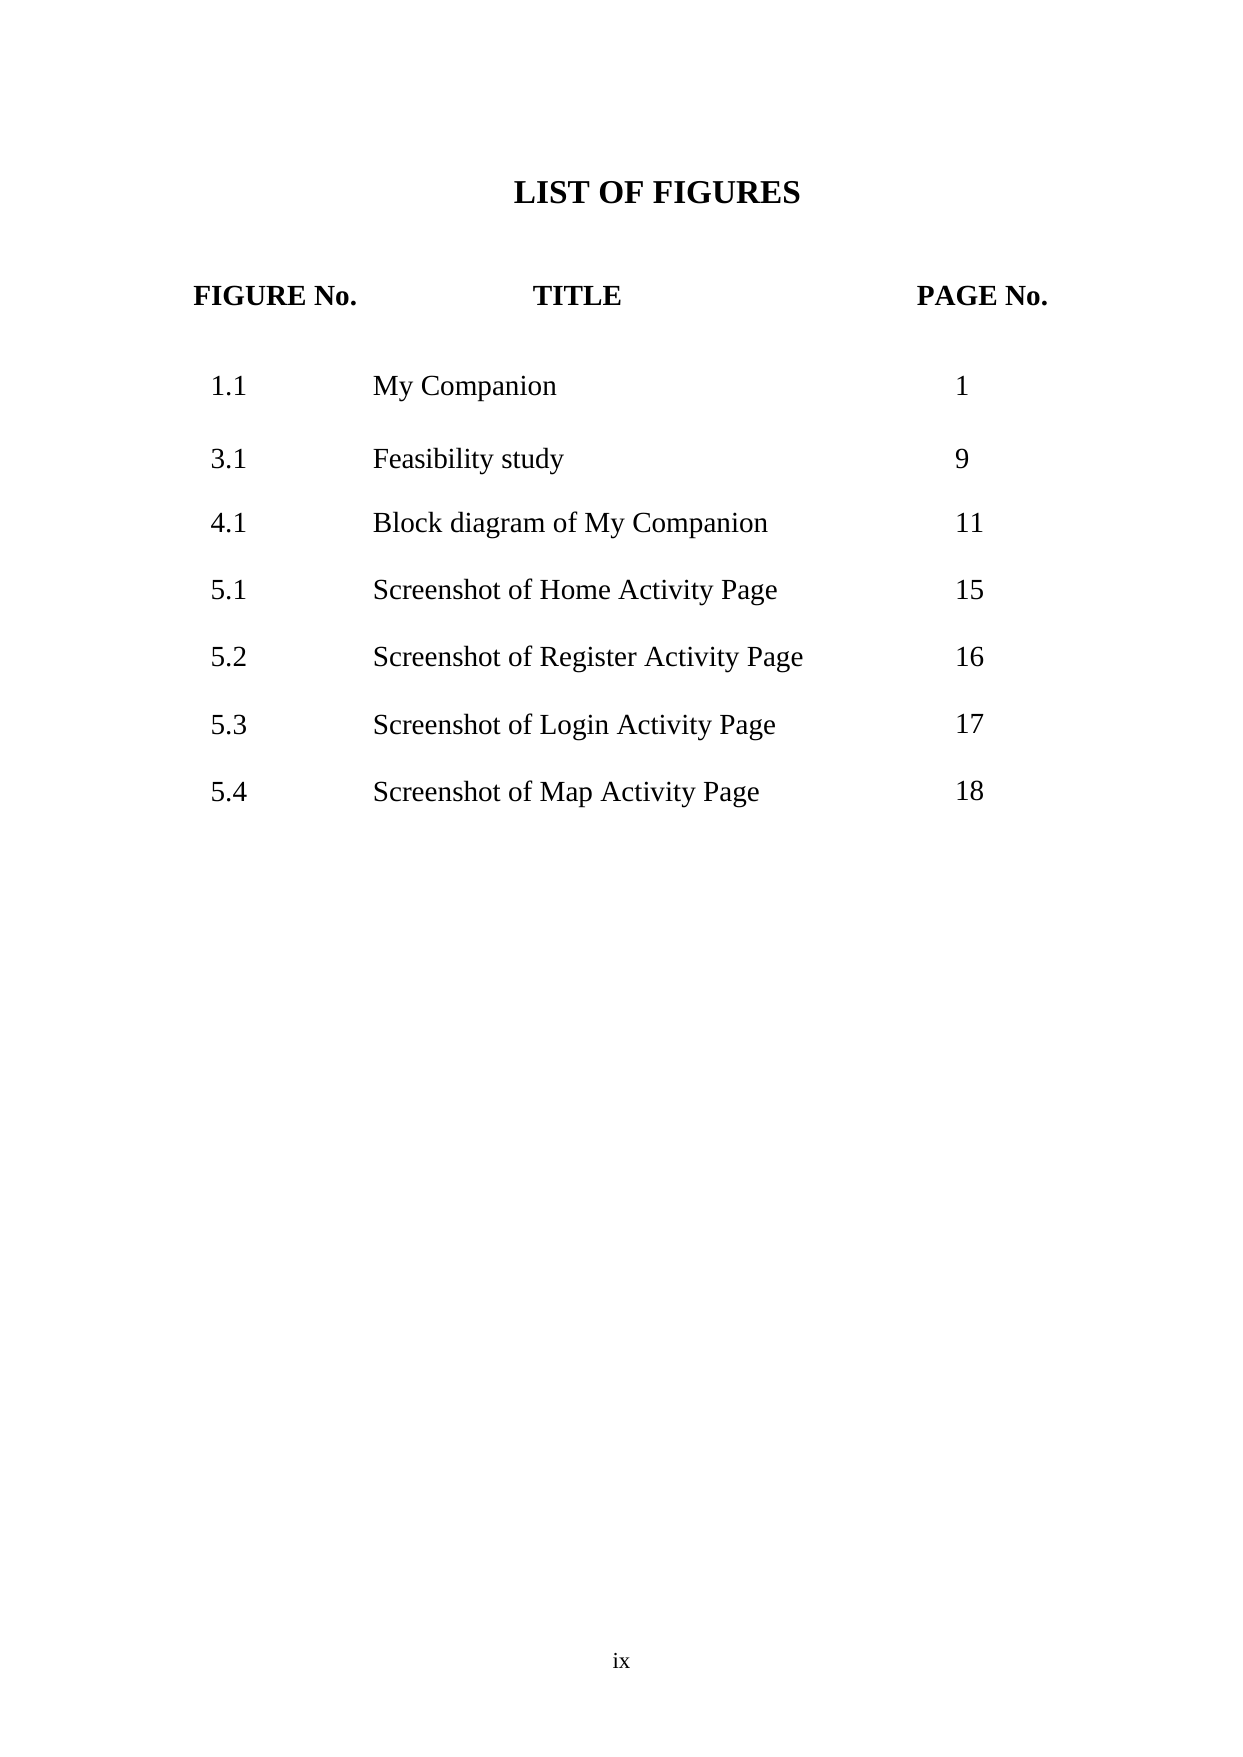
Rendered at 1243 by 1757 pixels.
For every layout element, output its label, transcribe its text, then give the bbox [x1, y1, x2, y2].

text FIGURE No. TITLE PAGE No. [119, 278, 1094, 312]
table_cell Feasibility study [344, 422, 896, 505]
table_cell 3.1 [180, 422, 344, 505]
table_header My Companion [344, 369, 896, 422]
table_cell 11 15 16 17 18 [896, 505, 1050, 808]
table_header 1.1 [180, 369, 344, 422]
table_header 1 [896, 369, 1050, 422]
subtitle LIST OF FIGURES [226, 172, 1089, 211]
table_cell 9 [896, 422, 1050, 505]
table_cell 4.1 5.1 5.2 5.3 5.4 [180, 505, 344, 808]
table_cell Block diagram of My Companion Screenshot of Home Activity Page Screenshot of Register Activity Page Screenshot of Login Activity Page Screenshot of Map Activity Page [344, 505, 896, 808]
